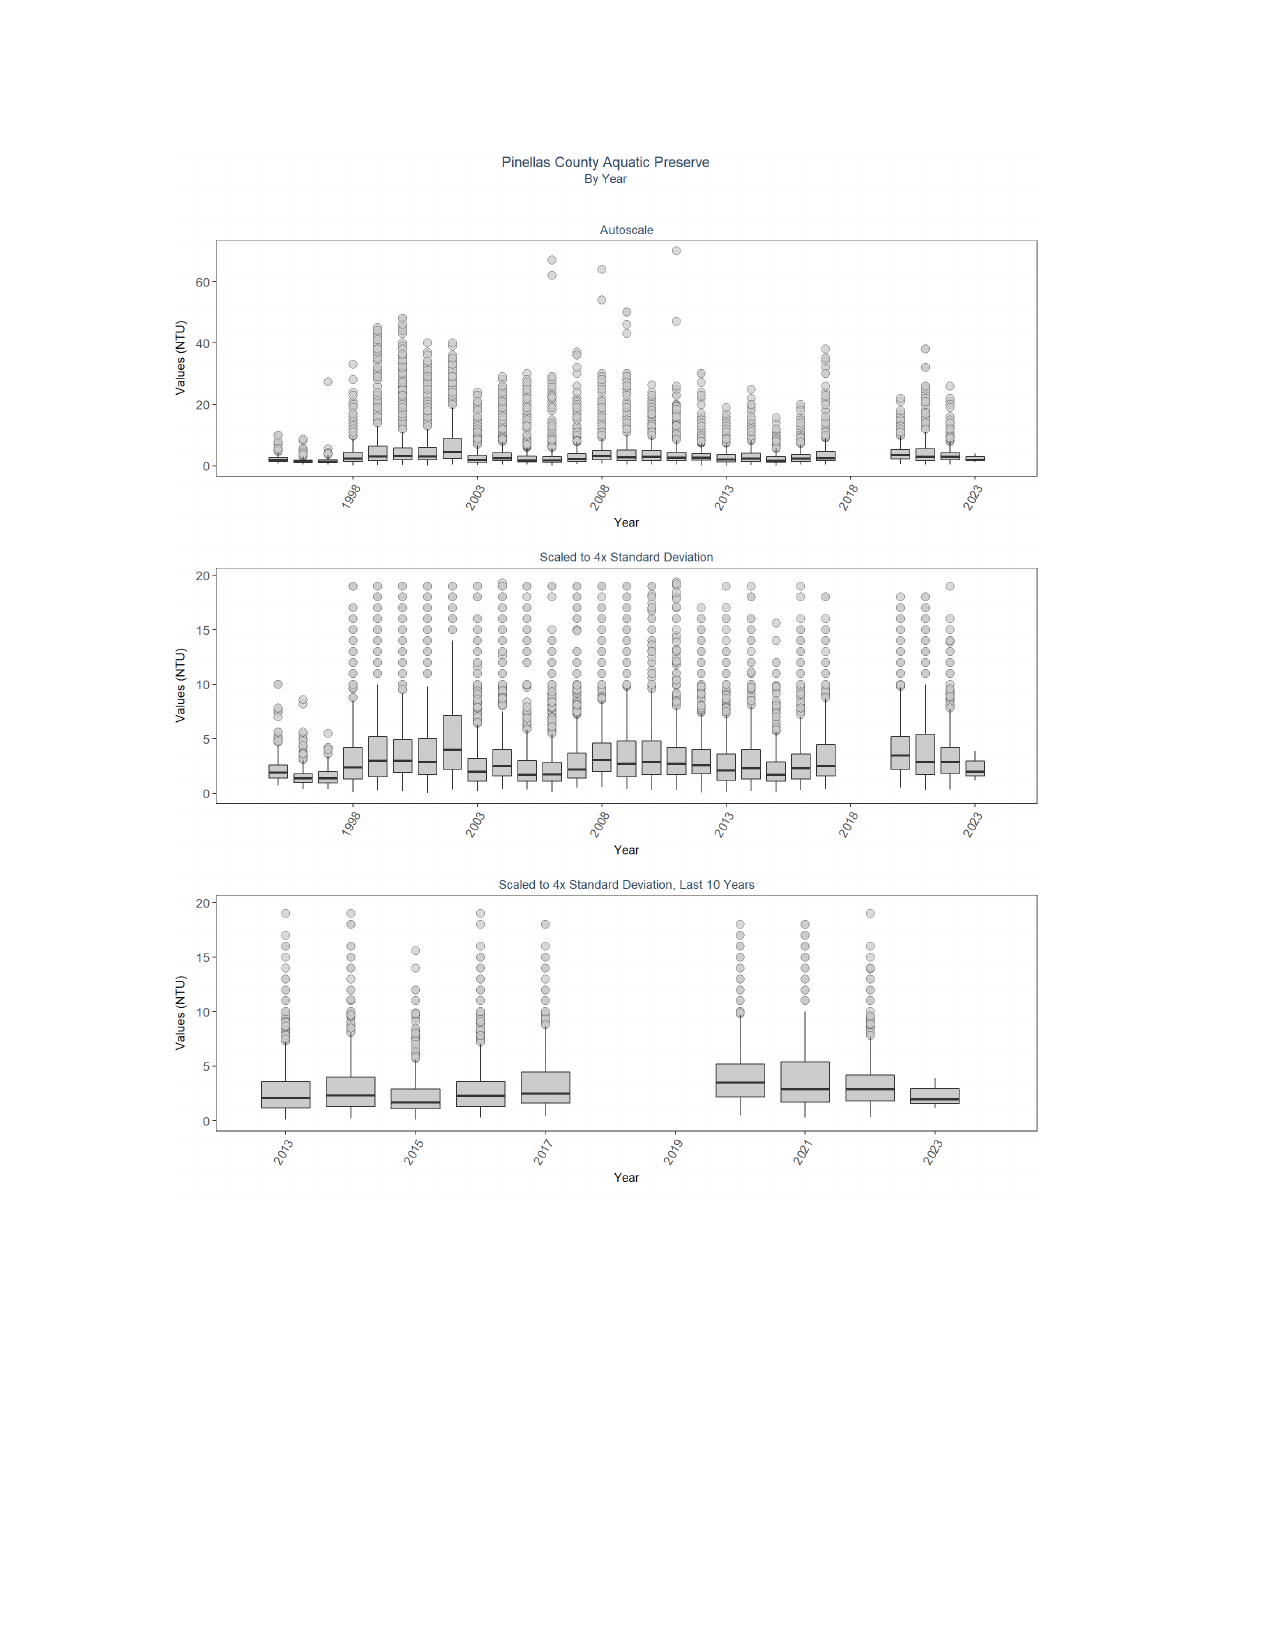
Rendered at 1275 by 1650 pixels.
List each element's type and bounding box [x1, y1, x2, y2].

picture [168, 150, 1044, 1200]
